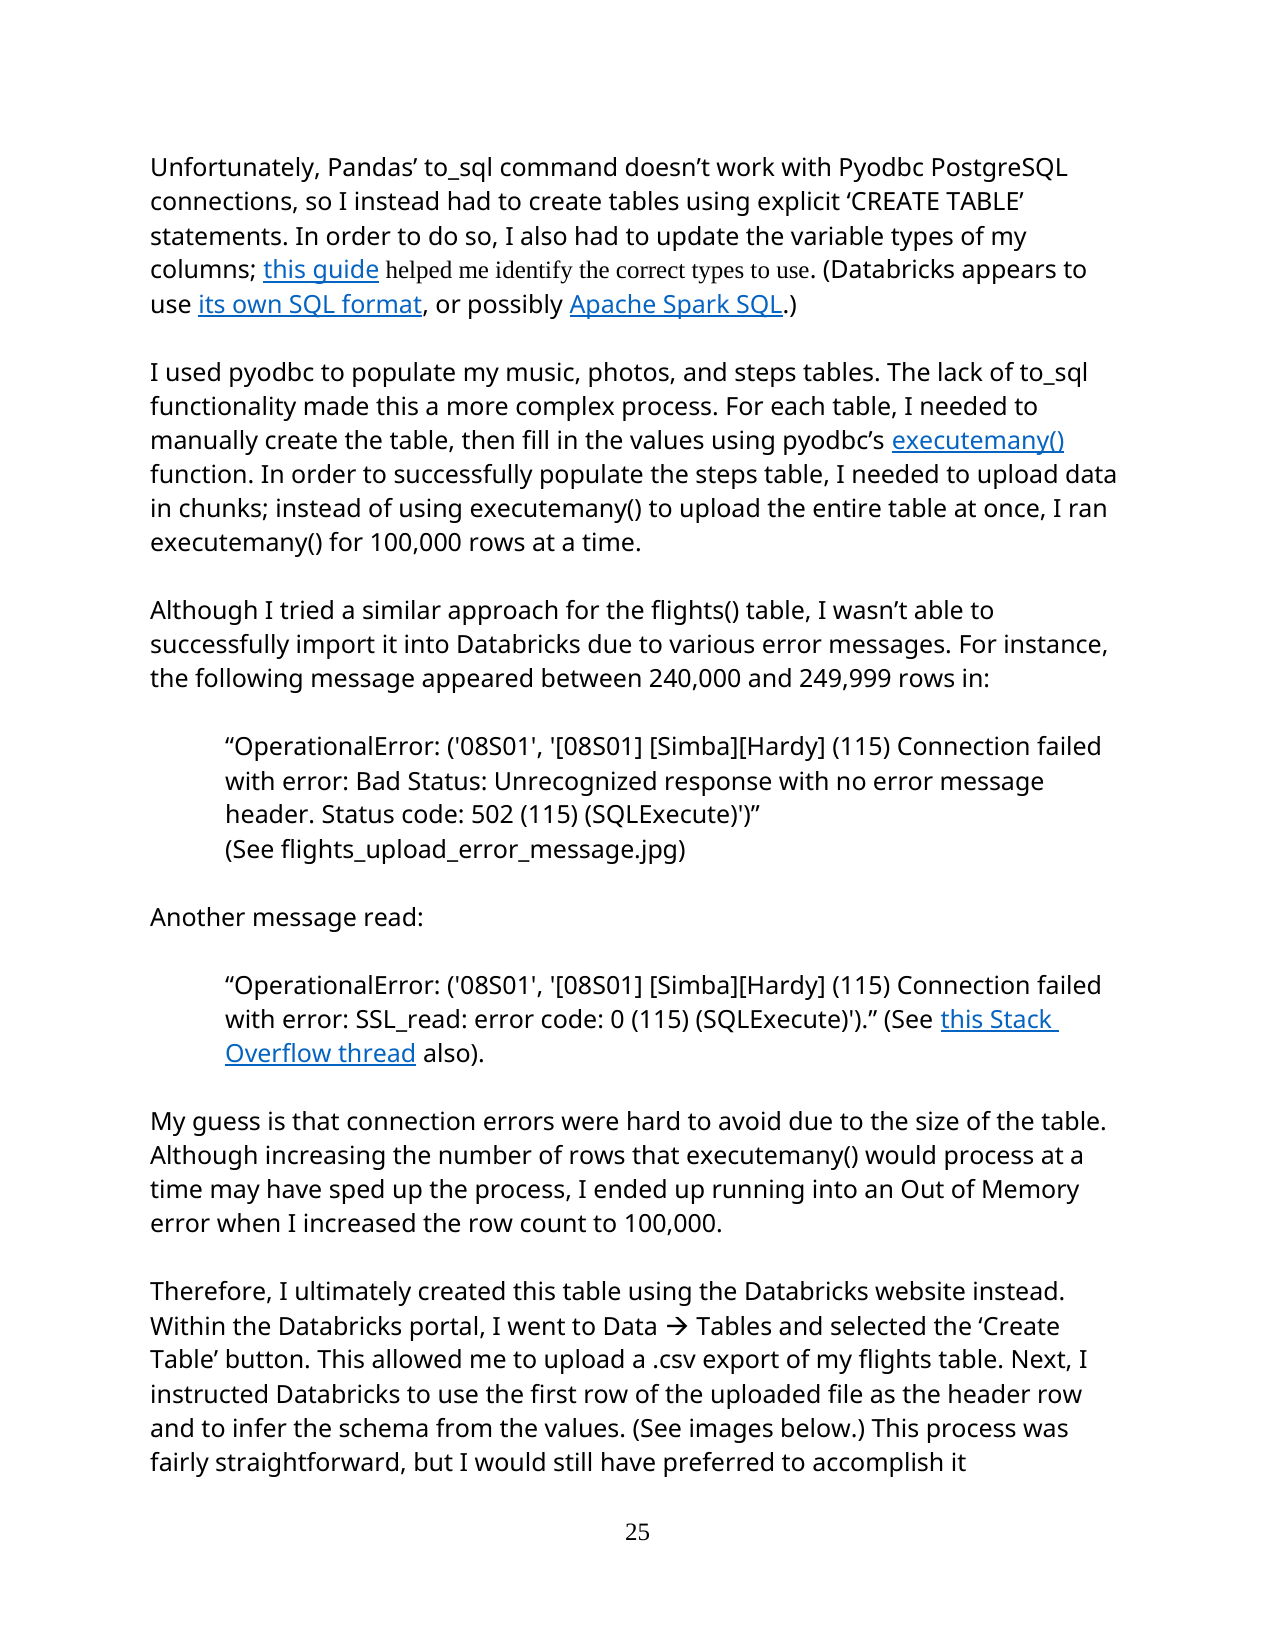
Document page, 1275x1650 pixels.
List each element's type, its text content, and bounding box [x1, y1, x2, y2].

text Another message read: [150, 899, 1125, 933]
text My guess is that connection errors were hard to avoid due to the size of the table. Although increasing the number of rows that executemany() would process at a time may have sped up the process, I ended up running into an Out of Memory error when I increased the row count to 100,000. [150, 1104, 1125, 1240]
text “OperationalError: ('08S01', '[08S01] [Simba][Hardy] (115) Connection failed with error: Bad Status: Unrecognized response with no error message header. Status code: 502 (115) (SQLExecute)')” [225, 729, 1125, 831]
text (See flights_upload_error_message.jpg) [225, 831, 1125, 865]
text Although I tried a similar approach for the flights() table, I wasn’t able to successfully import it into Databricks due to various error messages. For instance, the following message appeared between 240,000 and 249,999 rows in: [150, 593, 1125, 695]
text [150, 1274, 1125, 1478]
text “OperationalError: ('08S01', '[08S01] [Simba][Hardy] (115) Connection failed with error: SSL_read: error code: 0 (115) (SQLExecute)').” (See this Stack Overflow thread also). [225, 967, 1125, 1070]
text Unfortunately, Pandas’ to_sql command doesn’t work with Pyodbc PostgreSQL connections, so I instead had to create tables using explicit ‘CREATE TABLE’ statements. In order to do so, I also had to update the variable types of my columns; this guide helped me identify the correct types to use. (Databricks appears to use its own SQL format, or possibly Apache Spark SQL.) [150, 150, 1125, 320]
text I used pyodbc to populate my music, photos, and steps tables. The lack of to_sql functionality made this a more complex process. For each table, I needed to manually create the table, then fill in the values using pyodbc’s executemany() function. In order to successfully populate the steps table, I needed to upload data in chunks; instead of using executemany() to upload the entire table at once, I ran executemany() for 100,000 rows at a time. [150, 354, 1125, 559]
